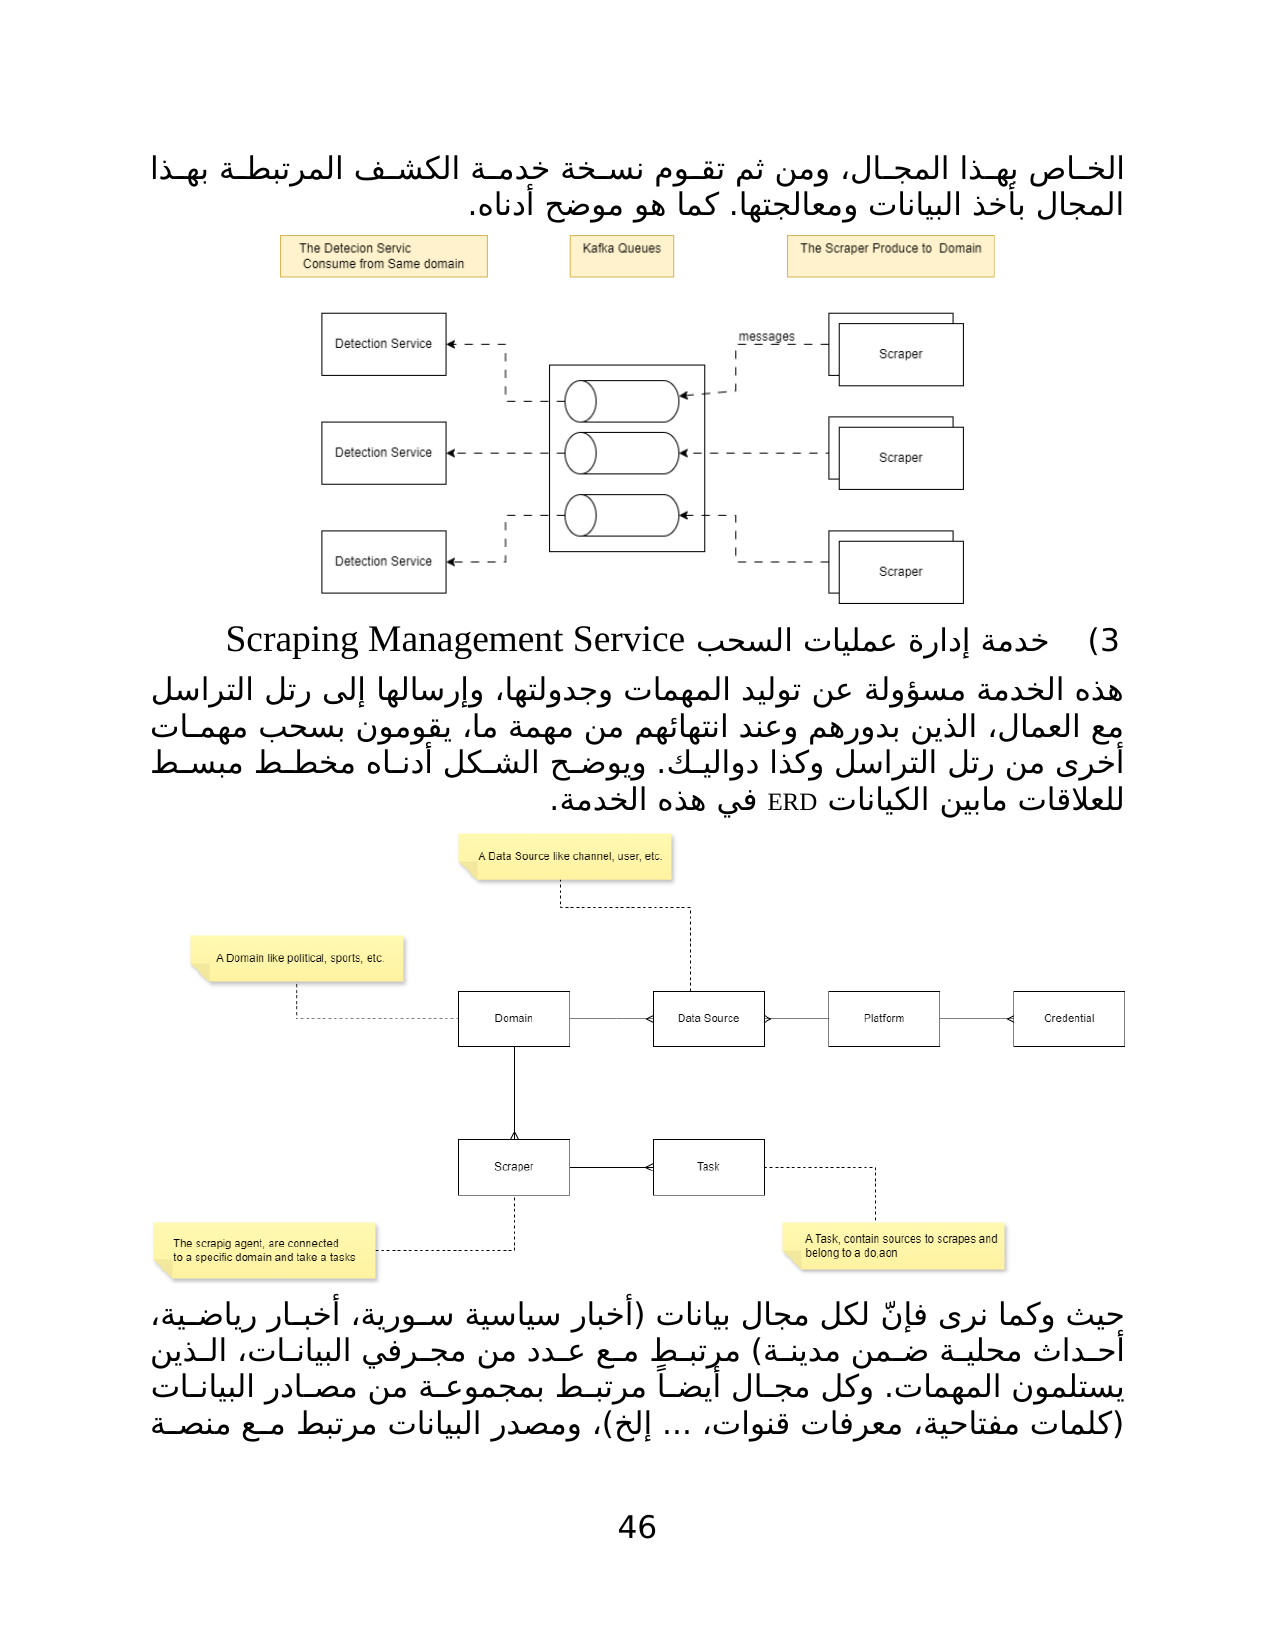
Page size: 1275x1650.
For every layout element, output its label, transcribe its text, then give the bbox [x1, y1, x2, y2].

text هذه الخدمة مسؤولة عن توليد المهمات وجدولتها، وإرسالها إلى رتل التراسل مع العمال، الذين بدورهم وعند انتهائهم من مهمة ما، يقومون بسحب مهمات أخرى من رتل التراسل وكذا دواليك. ويوضح الشكل أدناه مخطط مبسط للعلاقات مابين الكيانات ERD في هذه الخدمة. [150, 672, 1125, 817]
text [150, 1296, 1125, 1441]
picture [150, 829, 1125, 1284]
list خدمة إدارة عمليات السحب Scraping Management Service [150, 616, 1087, 659]
picture [280, 235, 995, 604]
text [150, 150, 1125, 223]
